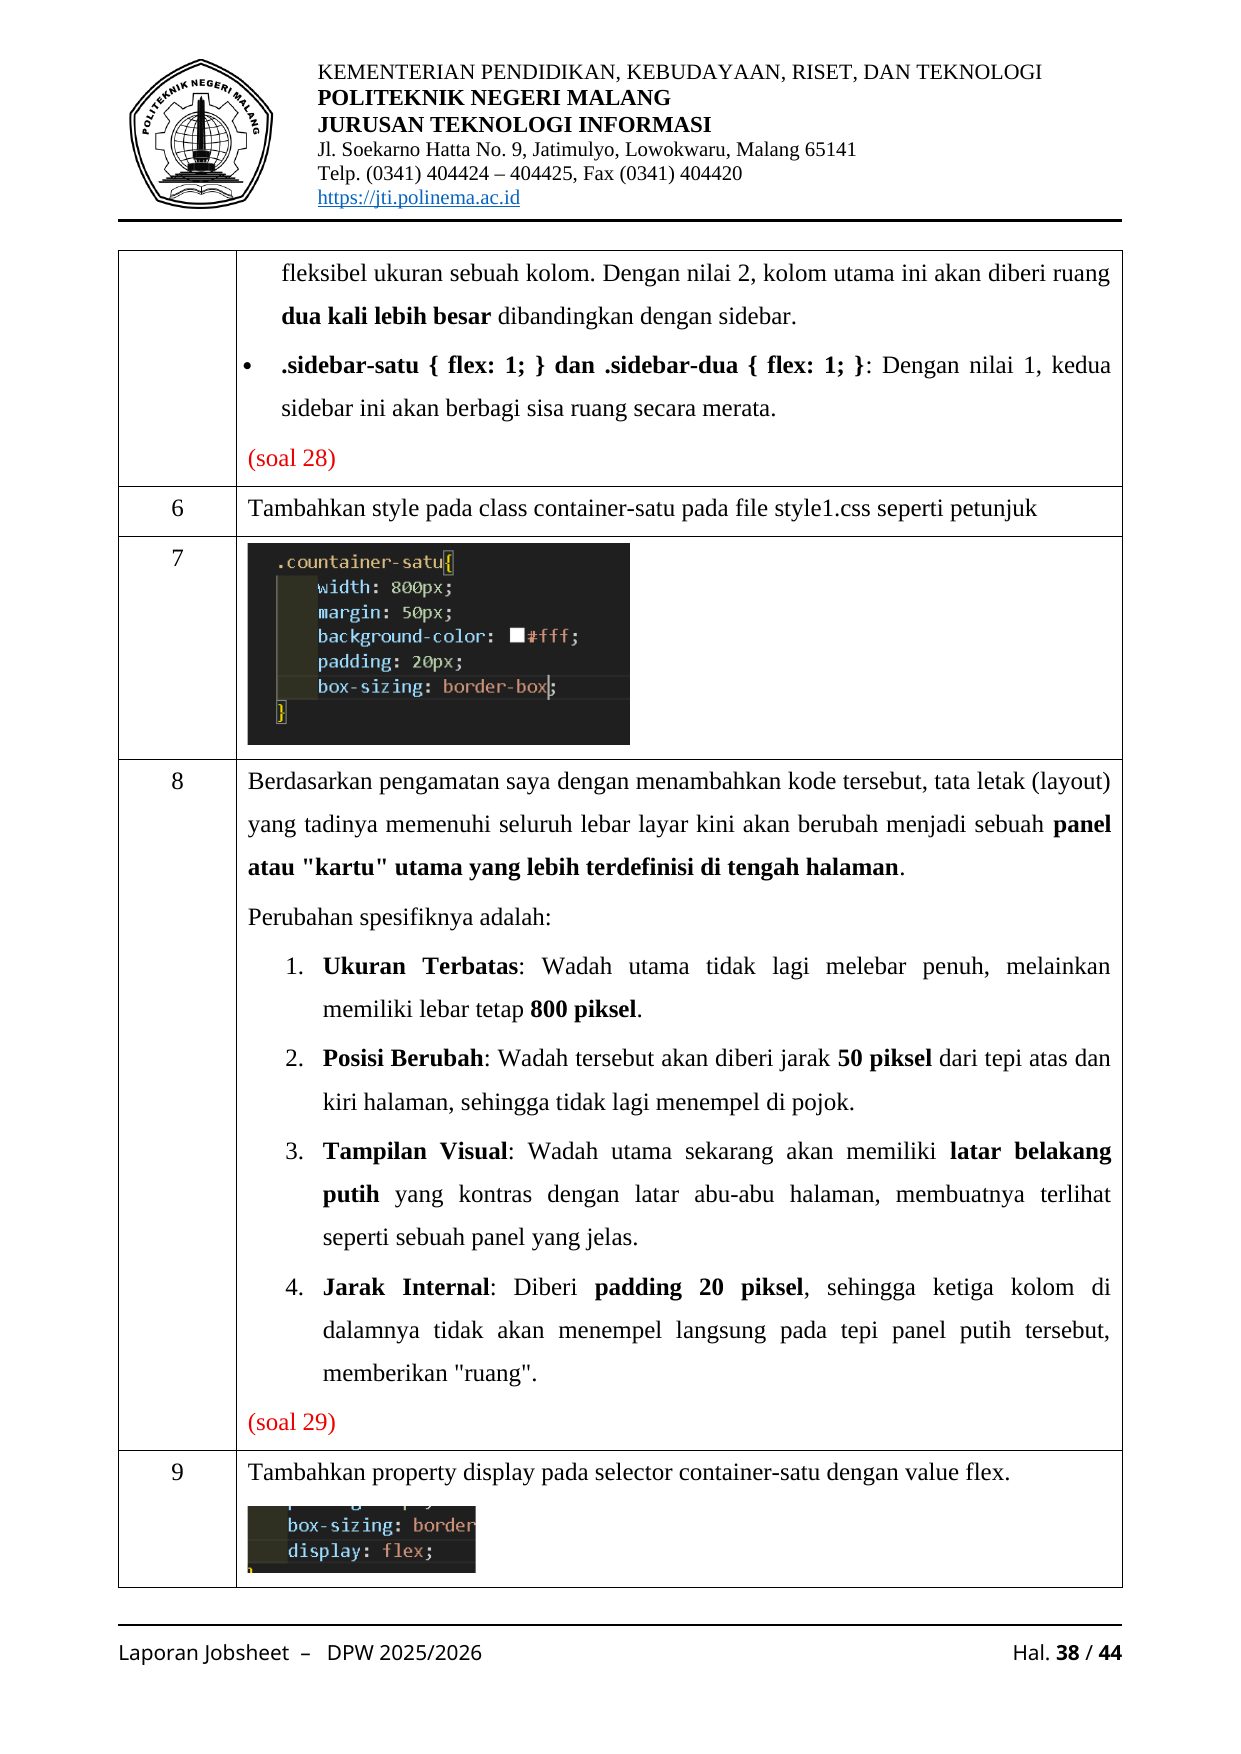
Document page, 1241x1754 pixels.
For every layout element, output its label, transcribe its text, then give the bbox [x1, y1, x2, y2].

table_cell Berdasarkan pengamatan saya dengan menambahkan kode tersebut, tata letak (layout) yang tadinya memenuhi seluruh lebar layar kini akan berubah menjadi sebuah panel atau "kartu" utama yang lebih terdefinisi di tengah halaman. Perubahan spesifiknya adalah: Ukuran Terbatas: Wadah utama tidak lagi melebar penuh, melainkan memiliki lebar tetap 800 piksel. Posisi Berubah: Wadah tersebut akan diberi jarak 50 piksel dari tepi atas dan kiri halaman, sehingga tidak lagi menempel di pojok. Tampilan Visual: Wadah utama sekarang akan memiliki latar belakang putih yang kontras dengan latar abu-abu halaman, membuatnya terlihat seperti sebuah panel yang jelas. Jarak Internal: Diberi padding 20 piksel, sehingga ketiga kolom di dalamnya tidak akan menempel langsung pada tepi panel putih tersebut, memberikan "ruang". (soal 29) [237, 760, 1122, 1450]
table_cell 9 [119, 1451, 236, 1587]
table_cell 5 [119, 251, 236, 486]
picture [247, 543, 630, 745]
picture [129, 59, 275, 209]
table_cell [237, 537, 1122, 759]
table_cell 7 [119, 537, 236, 759]
table_cell 6 [119, 487, 236, 536]
picture [247, 1506, 476, 1573]
table_cell Tambahkan style pada class container-satu pada file style1.css seperti petunjuk [237, 487, 1122, 536]
table_cell 8 [119, 760, 236, 1450]
